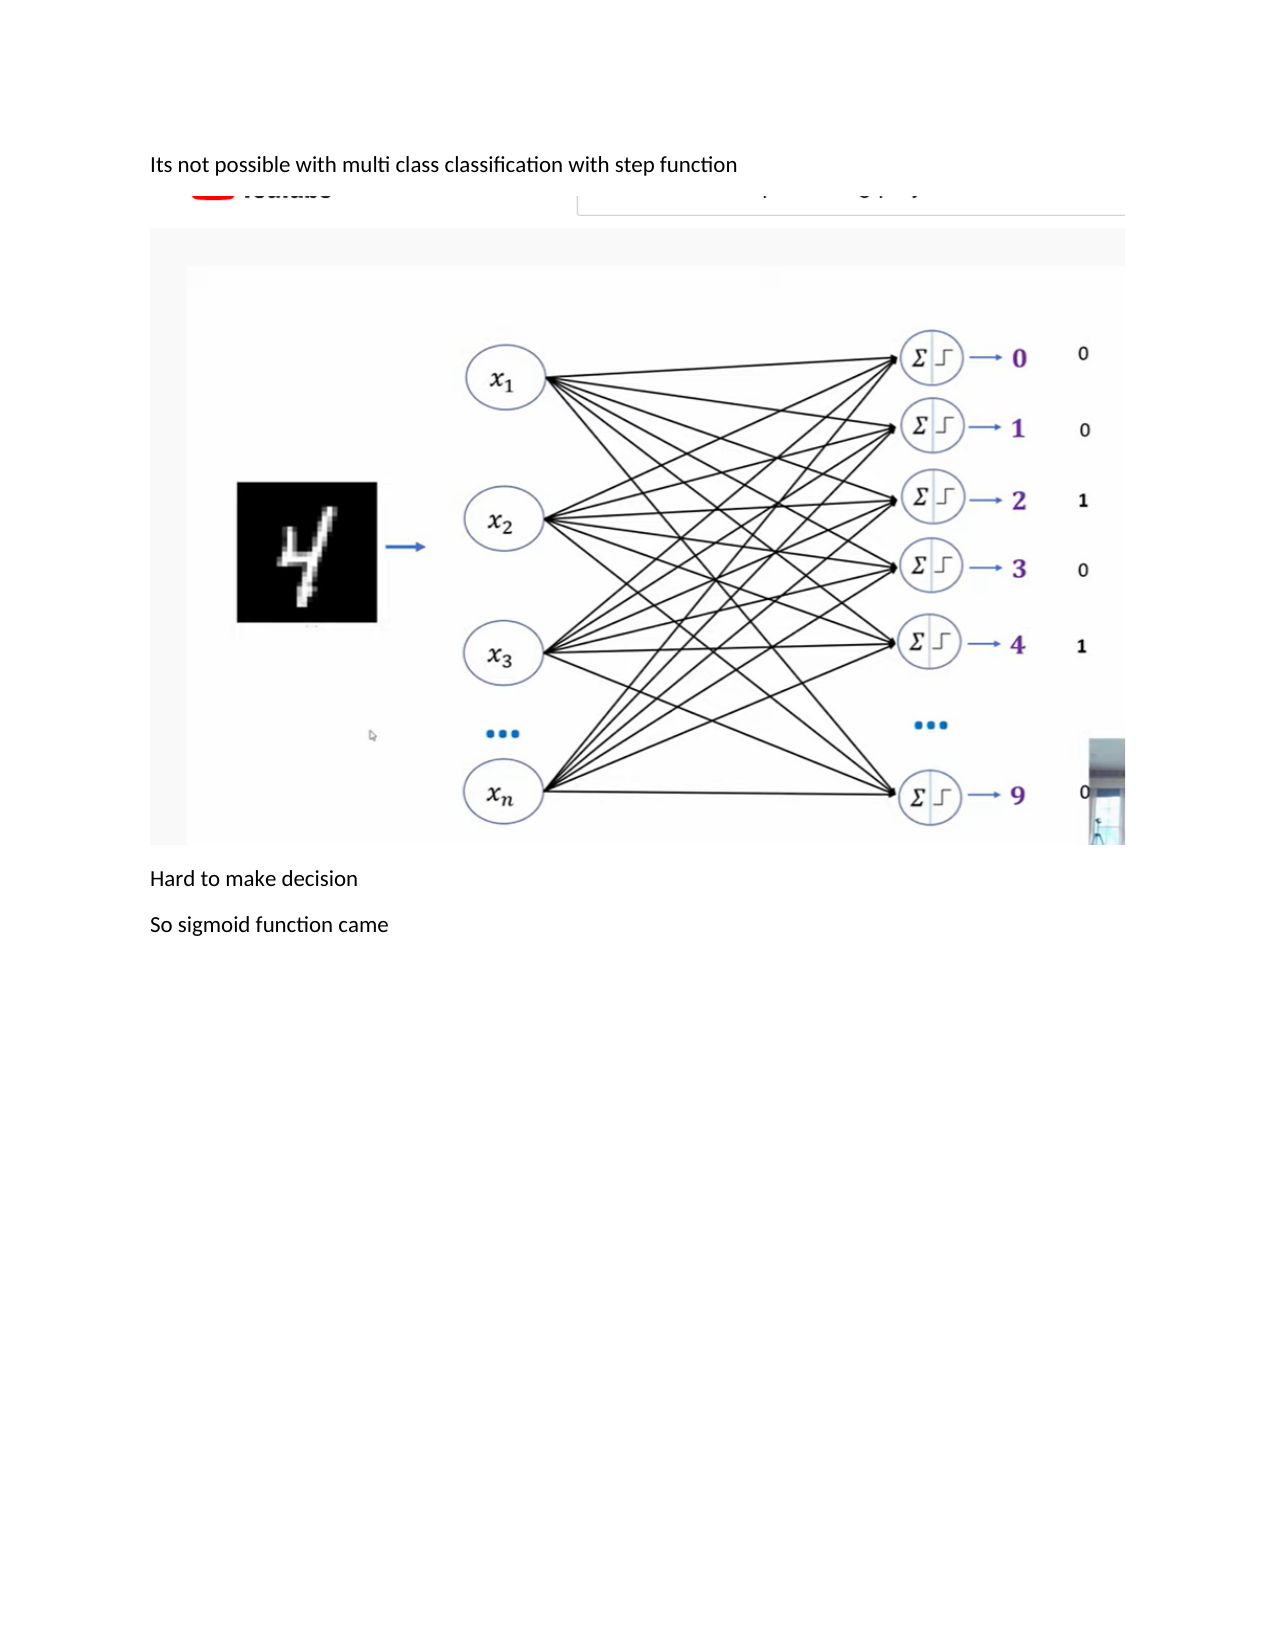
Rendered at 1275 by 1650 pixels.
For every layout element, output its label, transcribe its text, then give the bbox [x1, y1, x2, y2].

picture [150, 196, 1125, 845]
text So sigmoid function came [150, 911, 1125, 938]
text Hard to make decision [150, 864, 1125, 892]
text Its not possible with multi class classification with step function [150, 150, 1125, 178]
